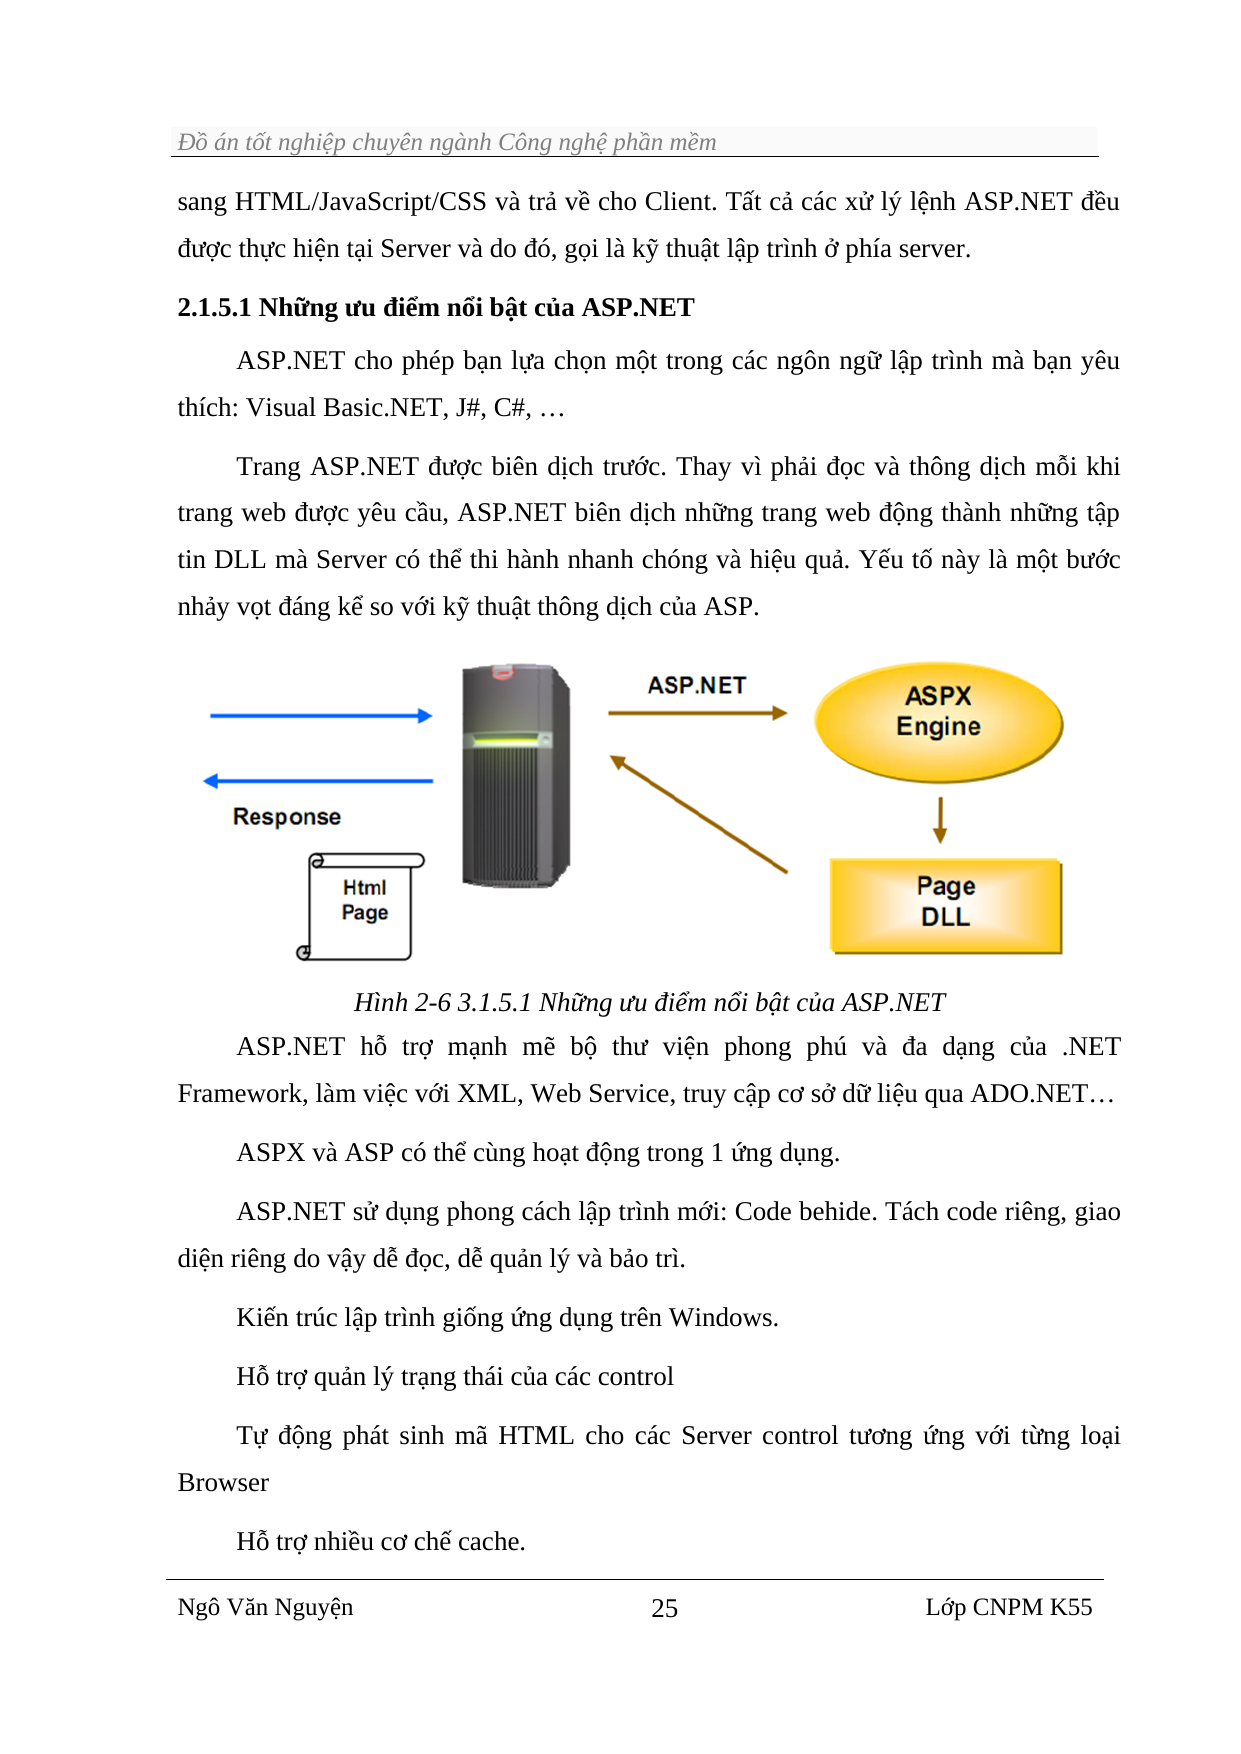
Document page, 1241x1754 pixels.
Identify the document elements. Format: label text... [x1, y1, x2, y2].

picture [181, 649, 1118, 971]
text ASP.NET cho phép bạn lựa chọn một trong các ngôn ngữ lập trình mà bạn yêu thích: Visual Basic.NET, J#, C#, … [177, 344, 1122, 422]
subtitle Những ưu điểm nổi bật của ASP.NET [177, 291, 1122, 322]
text Trang ASP.NET được biên dịch trước. Thay vì phải đọc và thông dịch mỗi khi trang web được yêu cầu, ASP.NET biên dịch những trang web động thành những tập tin DLL mà Server có thể thi hành nhanh chóng và hiệu quả. Yếu tố này là một bước nhảy vọt đáng kể so với kỹ thuật thông dịch của ASP. [177, 450, 1122, 621]
text ASP.NET sử dụng phong cách lập trình mới: Code behide. Tách code riêng, giao diện riêng do vậy dễ đọc, dễ quản lý và bảo trì. [177, 1195, 1122, 1273]
text Hỗ trợ nhiều cơ chế cache. [177, 1525, 1122, 1556]
text ASPX và ASP có thể cùng hoạt động trong 1 ứng dụng. [177, 1136, 1122, 1167]
text ASP.NET hỗ trợ mạnh mẽ bộ thư viện phong phú và đa dạng của .NET Framework, làm việc với XML, Web Service, truy cập cơ sở dữ liệu qua ADO.NET… [177, 1030, 1122, 1108]
text Tự động phát sinh mã HTML cho các Server control tương ứng với từng loại Browser [177, 1419, 1122, 1497]
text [177, 185, 1122, 263]
text Hỗ trợ quản lý trạng thái của các control [177, 1360, 1122, 1391]
text Kiến trúc lập trình giống ứng dụng trên Windows. [177, 1301, 1122, 1332]
